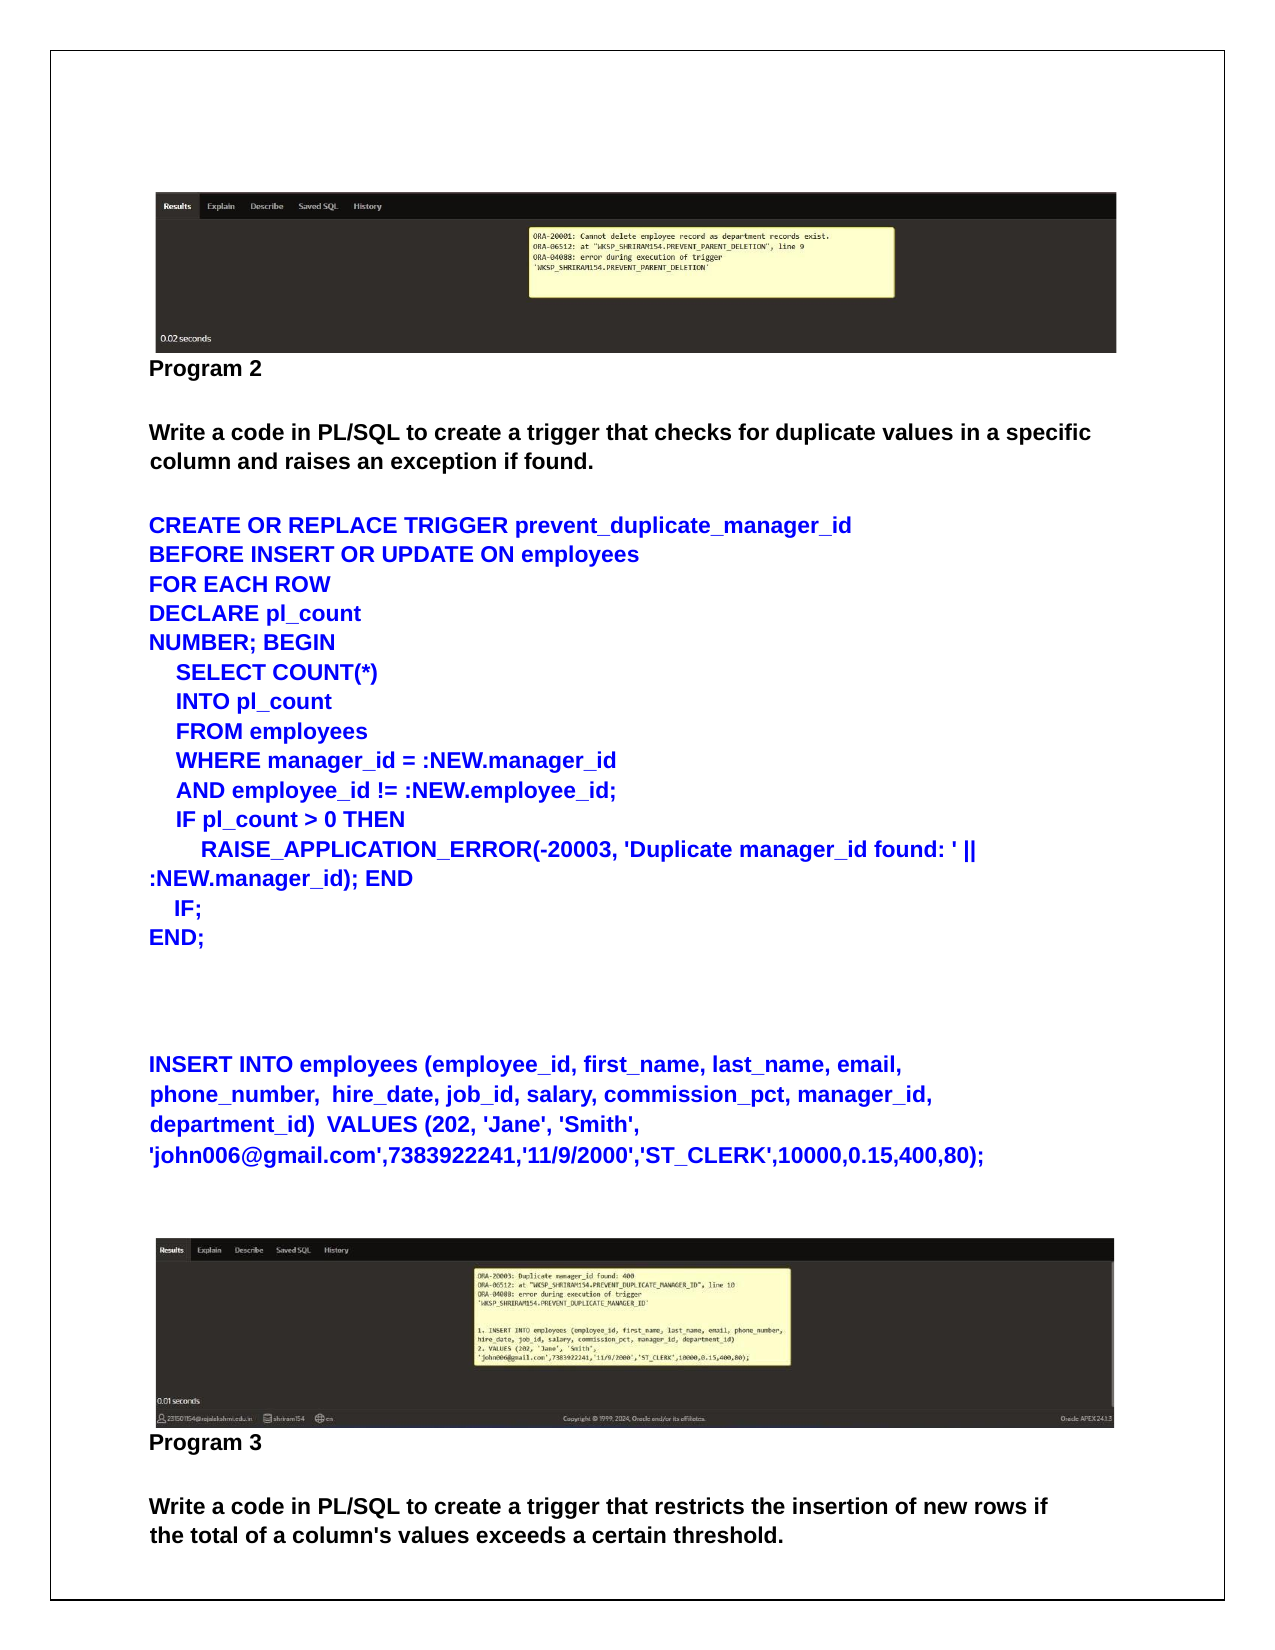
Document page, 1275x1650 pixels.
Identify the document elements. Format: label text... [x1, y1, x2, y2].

text NUMBER; BEGIN [148, 629, 1102, 656]
text Write a code in PL/SQL to create a trigger that restricts the insertion of new rows if the total of a column's values exceeds a certain threshold. [148, 1493, 1088, 1549]
picture [155, 192, 1117, 353]
text DECLARE pl_count [148, 600, 1102, 626]
text WHERE manager_id = :NEW.manager_id [176, 747, 1102, 774]
text INTO pl_count [176, 688, 1102, 715]
text 'john006@gmail.com',7383922241,'11/9/2000','ST_CLERK',10000,0.15,400,80); [148, 1142, 1102, 1168]
text INSERT INTO employees (employee_id, first_name, last_name, email, phone_number, hire_date, job_id, salary, commission_pct, manager_id, department_id) VALUES (202, 'Jane', 'Smith', [148, 1051, 1078, 1138]
text IF pl_count > 0 THEN [176, 806, 1102, 833]
text CREATE OR REPLACE TRIGGER prevent_duplicate_manager_id [148, 512, 1102, 538]
text Program 2 [148, 355, 1125, 382]
text AND employee_id != :NEW.employee_id; [176, 777, 1102, 803]
text :NEW.manager_id); END [148, 865, 1102, 892]
text FROM employees [176, 718, 1102, 744]
text FOR EACH ROW [148, 571, 1102, 597]
text END; [148, 924, 1102, 950]
picture [155, 1238, 1115, 1428]
text SELECT COUNT(*) [176, 659, 1102, 685]
text RAISE_APPLICATION_ERROR(-20003, 'Duplicate manager_id found: ' || [201, 836, 1102, 862]
text Program 3 [148, 1429, 1125, 1456]
text BEFORE INSERT OR UPDATE ON employees [148, 541, 1102, 567]
text Write a code in PL/SQL to create a trigger that checks for duplicate values in a specific column and raises an exception if found. [148, 418, 1125, 475]
text IF; [174, 894, 1102, 921]
